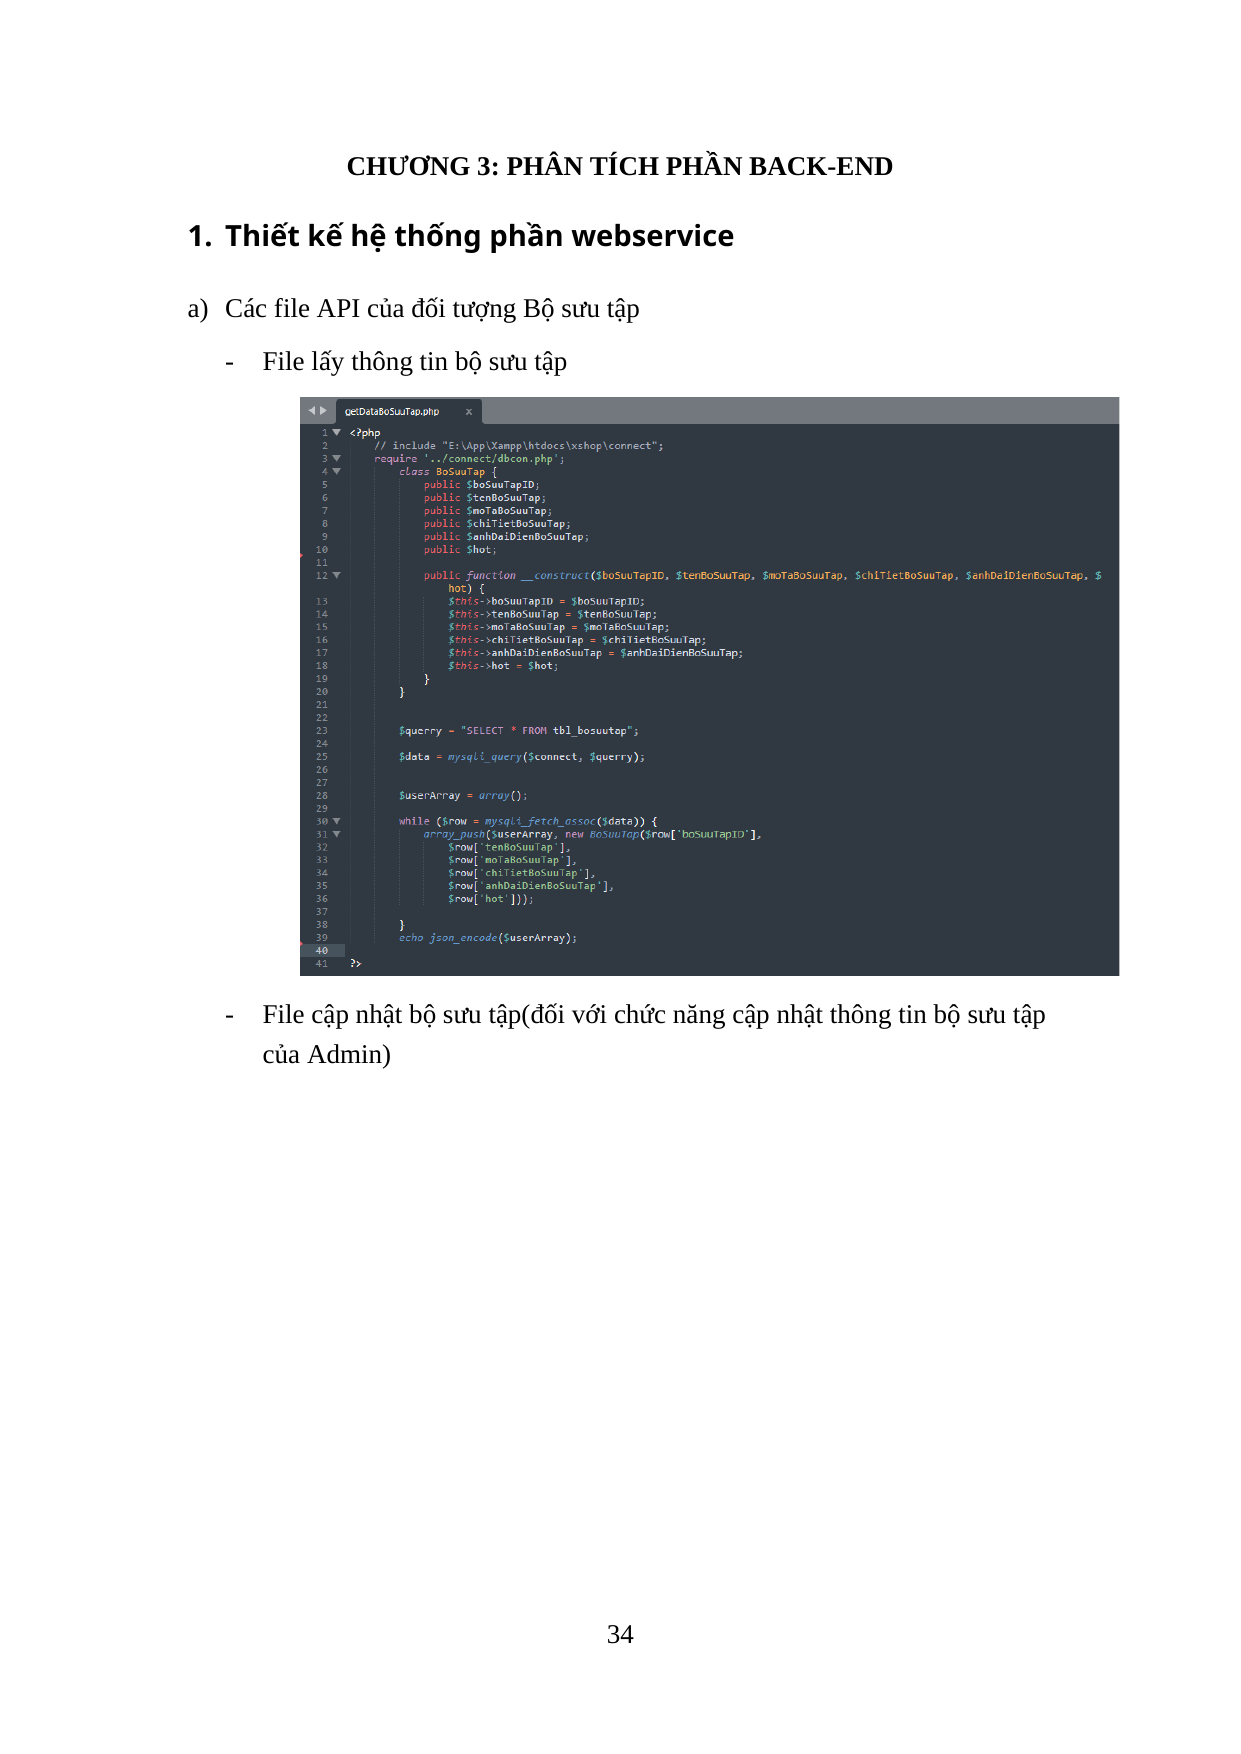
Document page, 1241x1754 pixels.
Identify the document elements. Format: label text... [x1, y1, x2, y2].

subtitle CHƯƠNG 3: PHÂN TÍCH PHẦN BACK-END [150, 150, 1090, 181]
subtitle Thiết kế hệ thống phần webservice [187, 215, 1090, 255]
text File cập nhật bộ sưu tập(đối với chức năng cập nhật thông tin bộ sưu tập của Admin) [225, 998, 1090, 1069]
picture [300, 397, 1120, 976]
text File lấy thông tin bộ sưu tập [225, 345, 1090, 376]
list Các file API của đối tượng Bộ sưu tập [187, 292, 1090, 323]
